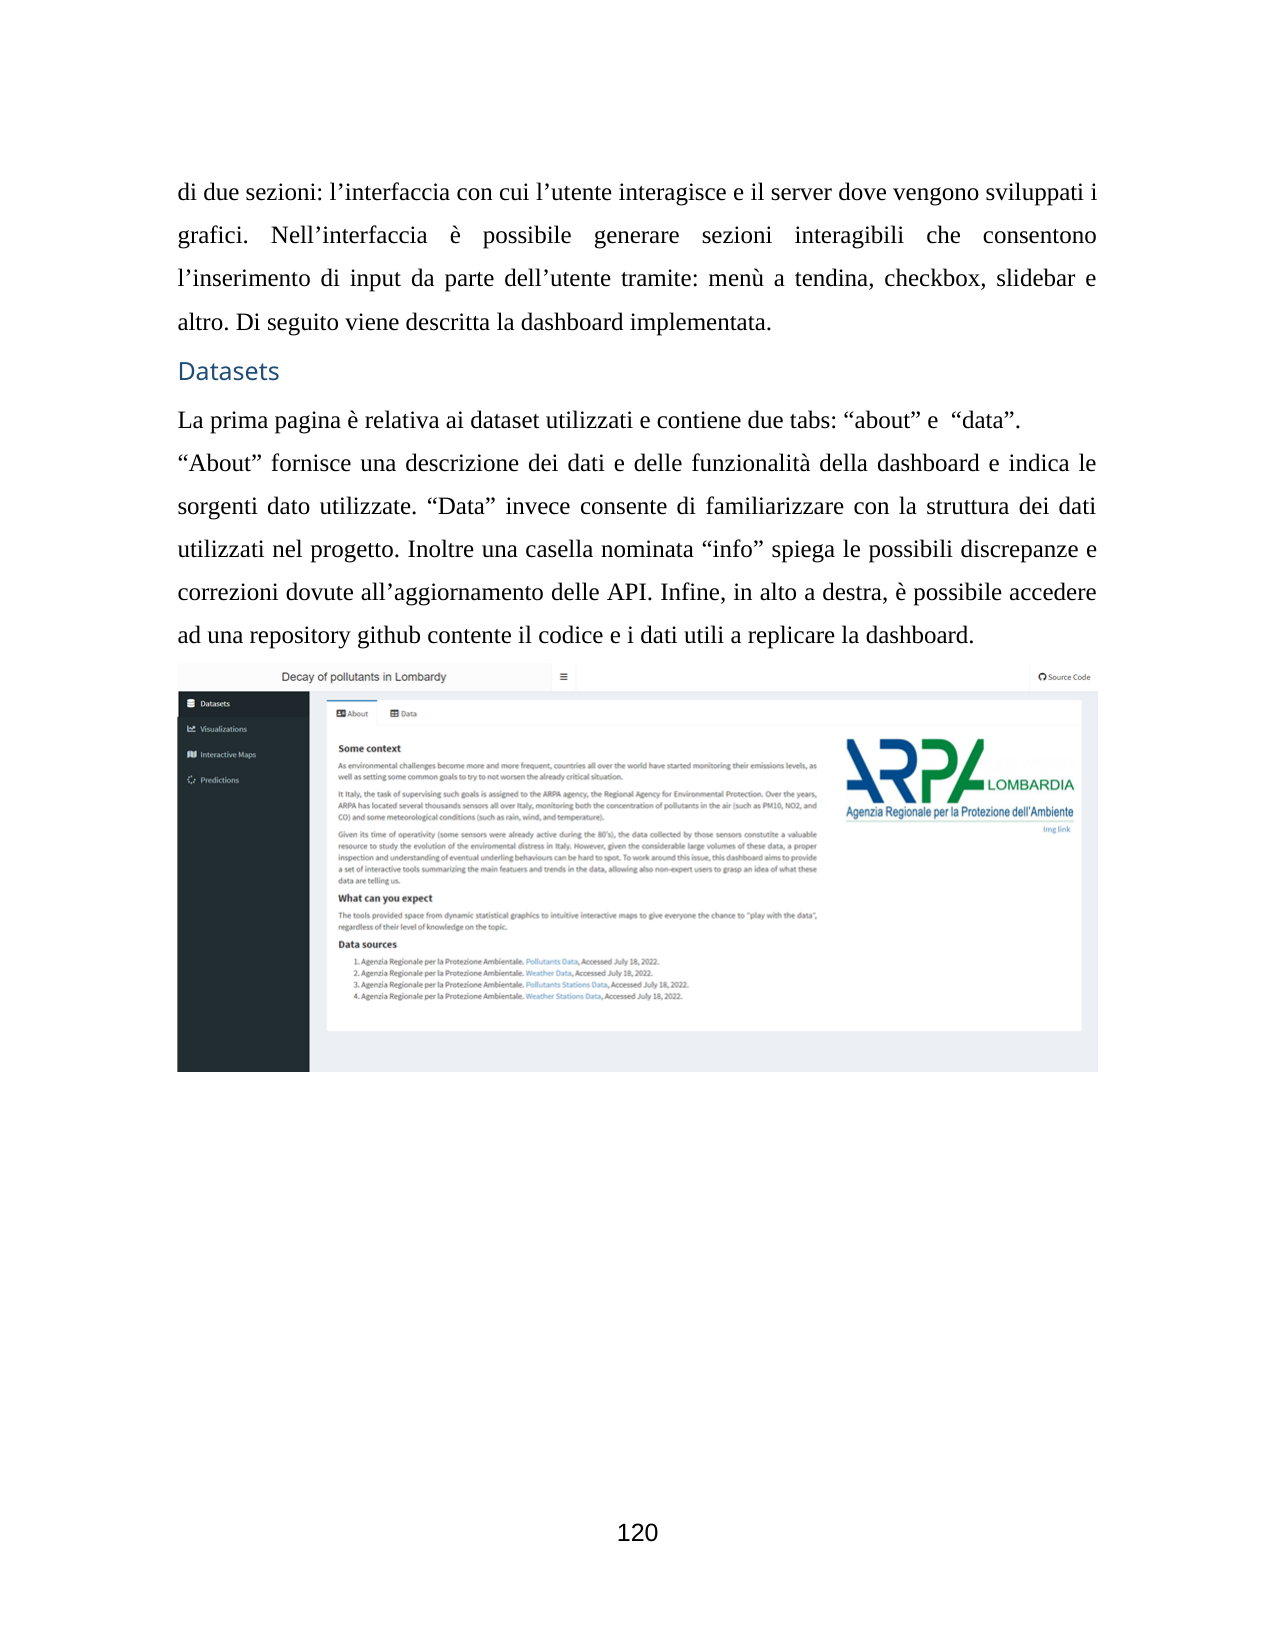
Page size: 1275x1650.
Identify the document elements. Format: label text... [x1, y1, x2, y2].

text La prima pagina è relativa ai dataset utilizzati e contiene due tabs: “about” e “data”. [177, 405, 1098, 434]
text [177, 177, 1098, 335]
subtitle Datasets [177, 354, 1098, 388]
picture [177, 663, 1099, 1072]
text “About” fornisce una descrizione dei dati e delle funzionalità della dashboard e indica le sorgenti dato utilizzate. “Data” invece consente di familiarizzare con la struttura dei dati utilizzati nel progetto. Inoltre una casella nominata “info” spiega le possibili discrepanze e correzioni dovute all’aggiornamento delle API. Infine, in alto a destra, è possibile accedere ad una repository github contente il codice e i dati utili a replicare la dashboard. [177, 448, 1098, 649]
